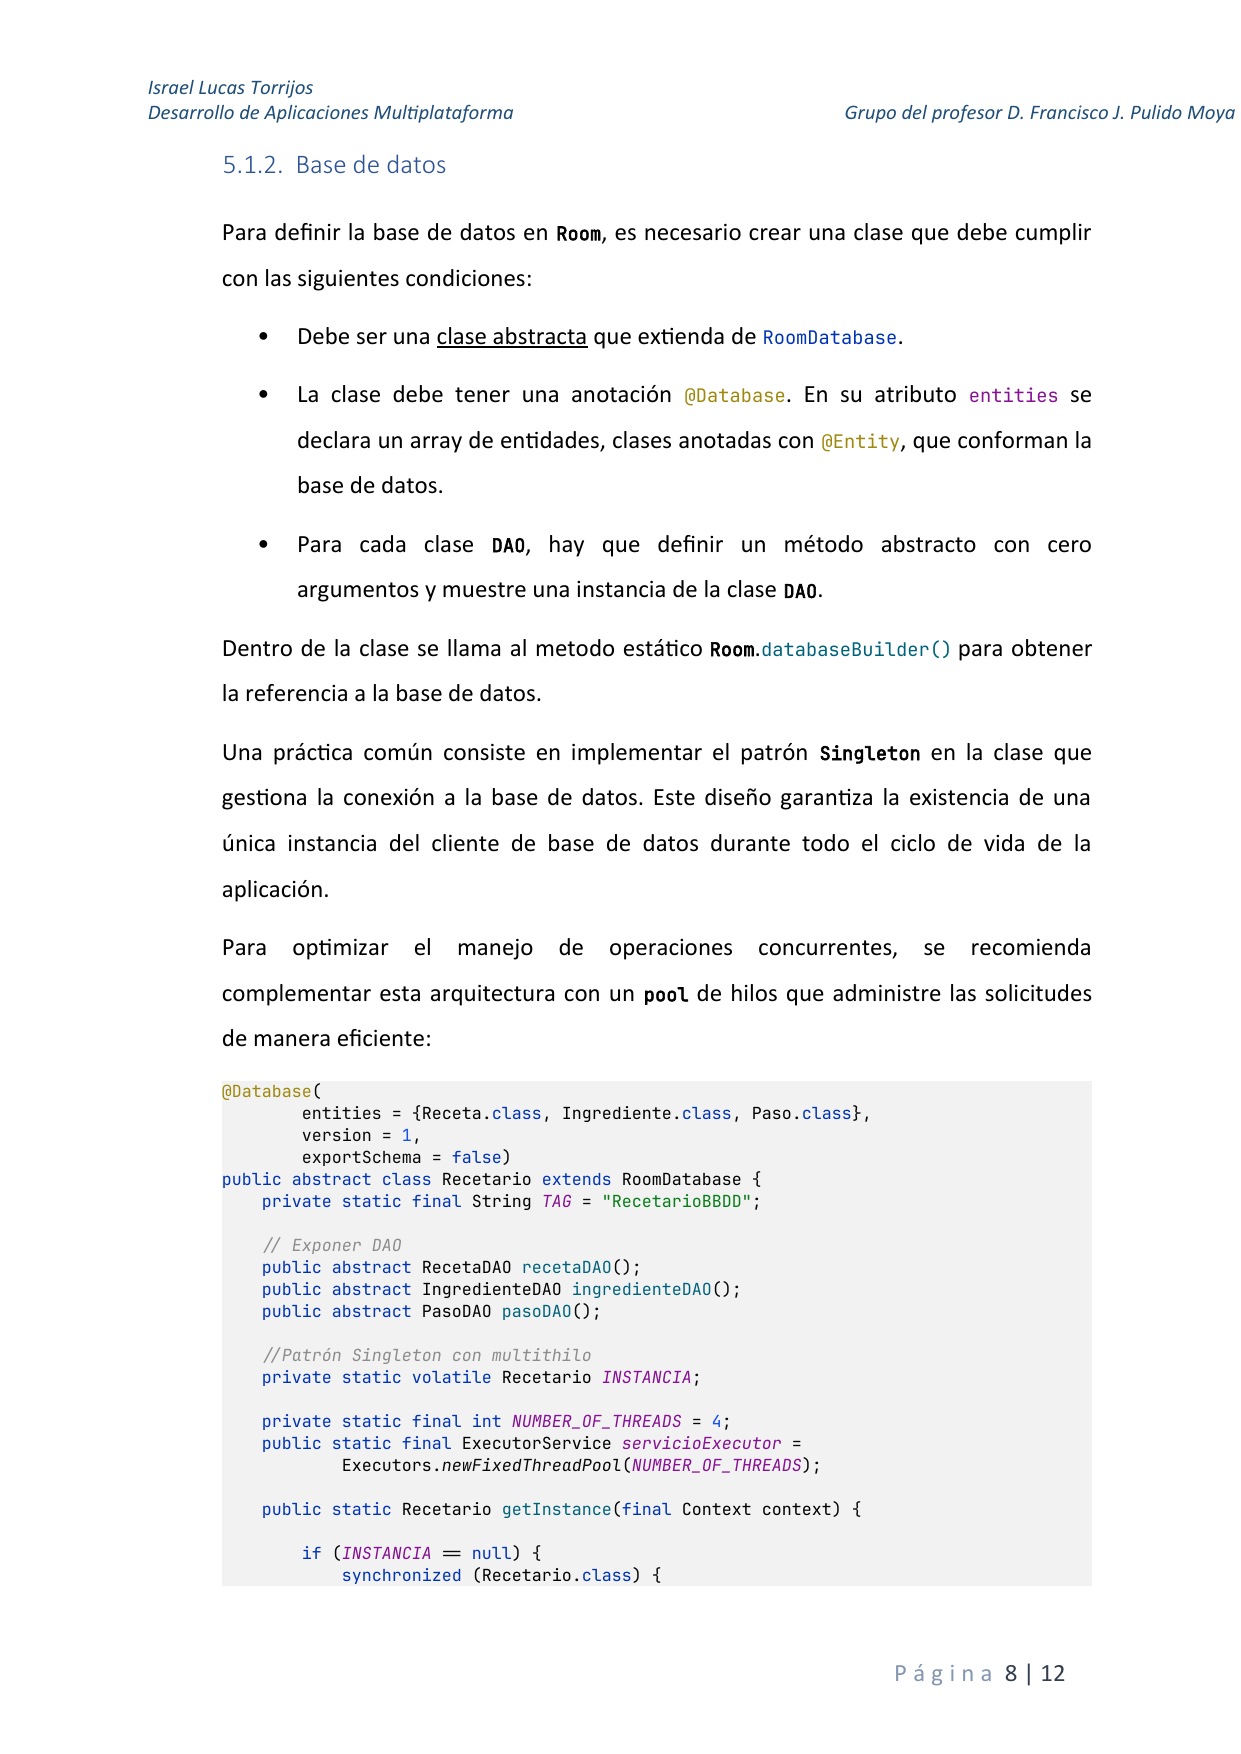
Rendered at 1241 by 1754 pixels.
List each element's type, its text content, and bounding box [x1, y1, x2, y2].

text Una práctica común consiste en implementar el patrón Singleton en la clase que gestiona la conexión a la base de datos. Este diseño garantiza la existencia de una única instancia del cliente de base de datos durante todo el ciclo de vida de la aplicación. [222, 736, 1092, 903]
text Para cada clase DAO, hay que definir un método abstracto con cero argumentos y muestre una instancia de la clase DAO. [259, 528, 1092, 604]
subtitle Base de datos [223, 148, 1092, 181]
text La clase debe tener una anotación @Database. En su atributo entities se declara un array de entidades, clases anotadas con @Entity, que conforman la base de datos. [259, 378, 1092, 500]
text Dentro de la clase se llama al metodo estático Room.databaseBuilder() para obtener la referencia a la base de datos. [222, 632, 1092, 708]
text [222, 1081, 1092, 1586]
text Para optimizar el manejo de operaciones concurrentes, se recomienda complementar esta arquitectura con un pool de hilos que administre las solicitudes de manera eficiente: [222, 931, 1092, 1053]
text Para definir la base de datos en Room, es necesario crear una clase que debe cumplir con las siguientes condiciones: [222, 216, 1092, 292]
text Debe ser una clase abstracta que extienda de RoomDatabase. [259, 320, 1092, 350]
